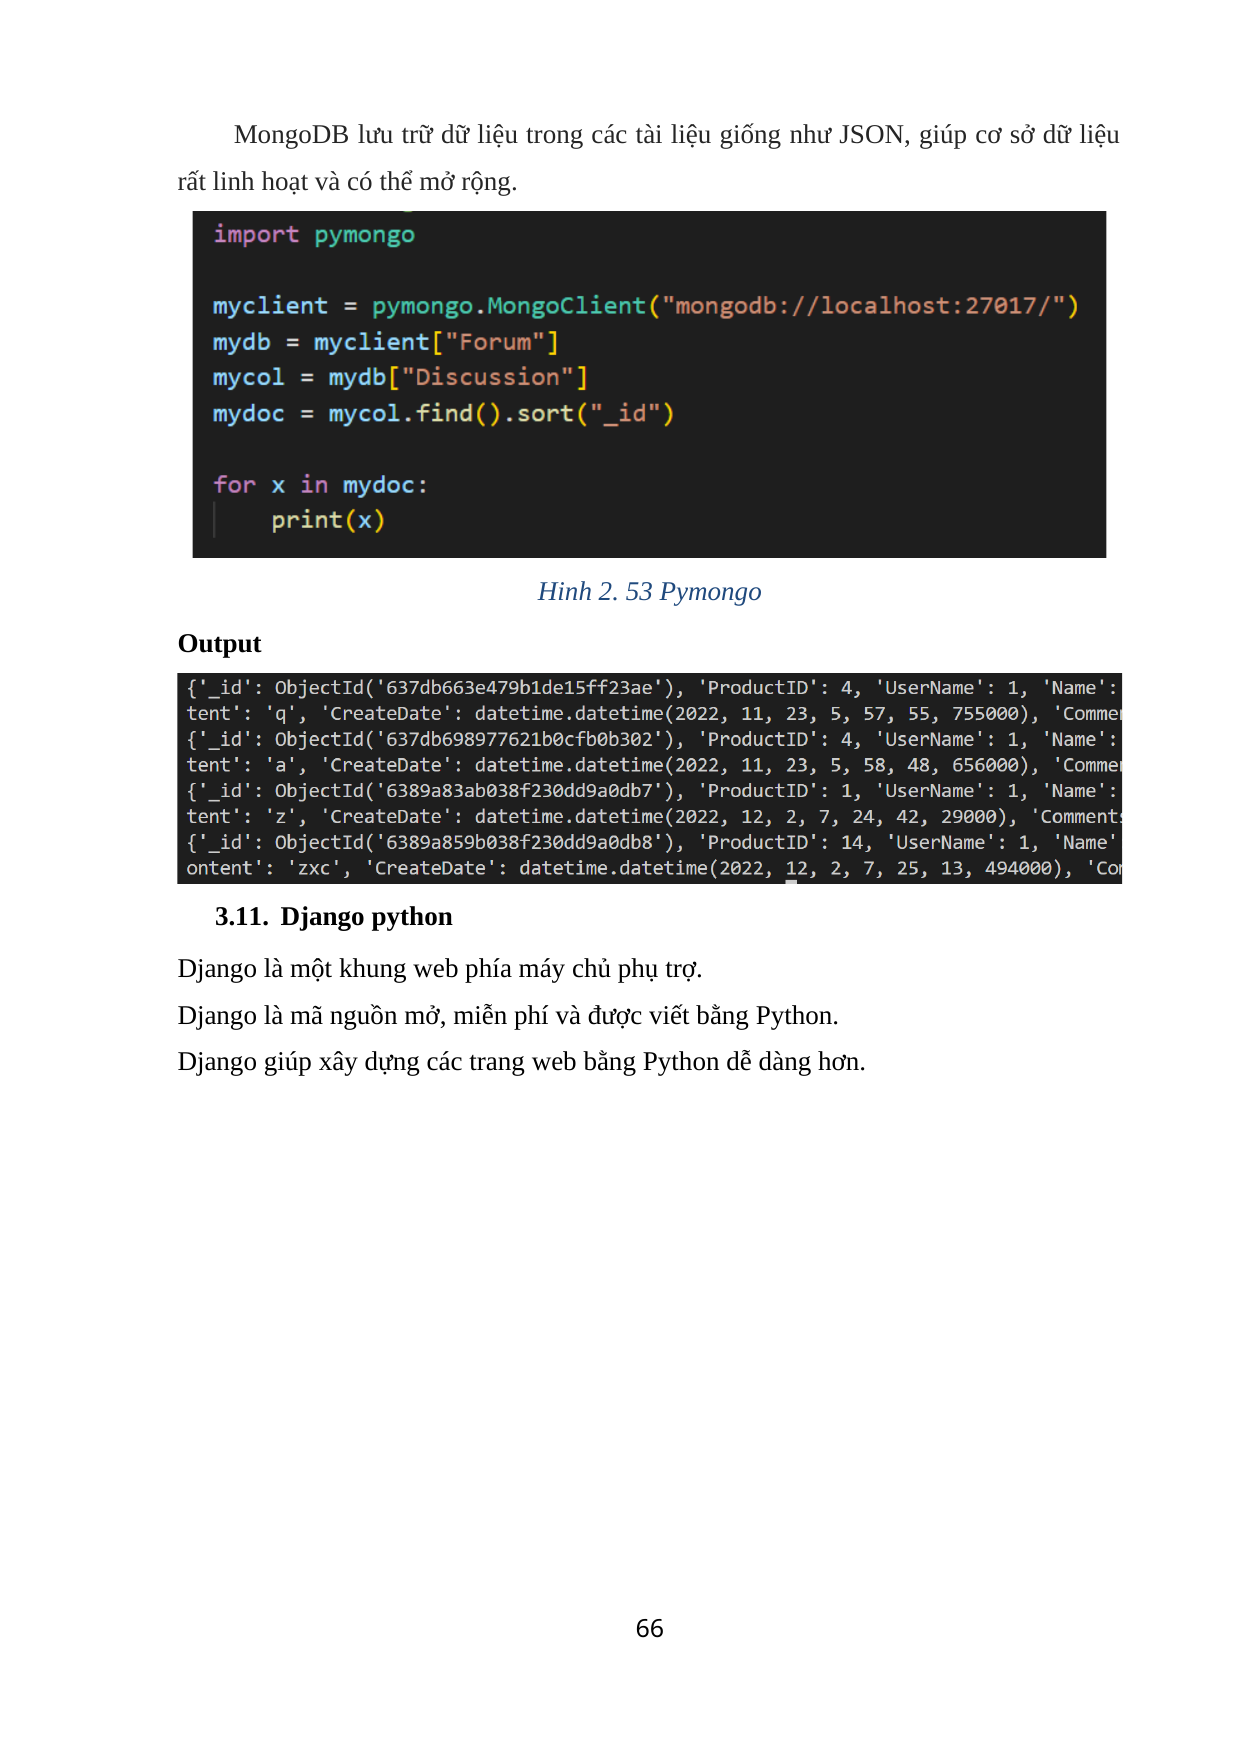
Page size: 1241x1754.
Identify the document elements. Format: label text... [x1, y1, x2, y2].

text MongoDB lưu trữ dữ liệu trong các tài liệu giống như JSON, giúp cơ sở dữ liệu rất linh hoạt và có thể mở rộng. [177, 118, 1122, 196]
list Django python [215, 900, 1122, 931]
text Output [177, 627, 1122, 658]
picture [177, 673, 1123, 884]
text Django là một khung web phía máy chủ phụ trợ. [177, 952, 1122, 983]
picture [192, 211, 1107, 558]
text Django giúp xây dựng các trang web bằng Python dễ dàng hơn. [177, 1046, 1122, 1077]
text Hinh 2. 53 Pymongo [177, 575, 1122, 606]
text Django là mã nguồn mở, miễn phí và được viết bằng Python. [177, 999, 1122, 1030]
